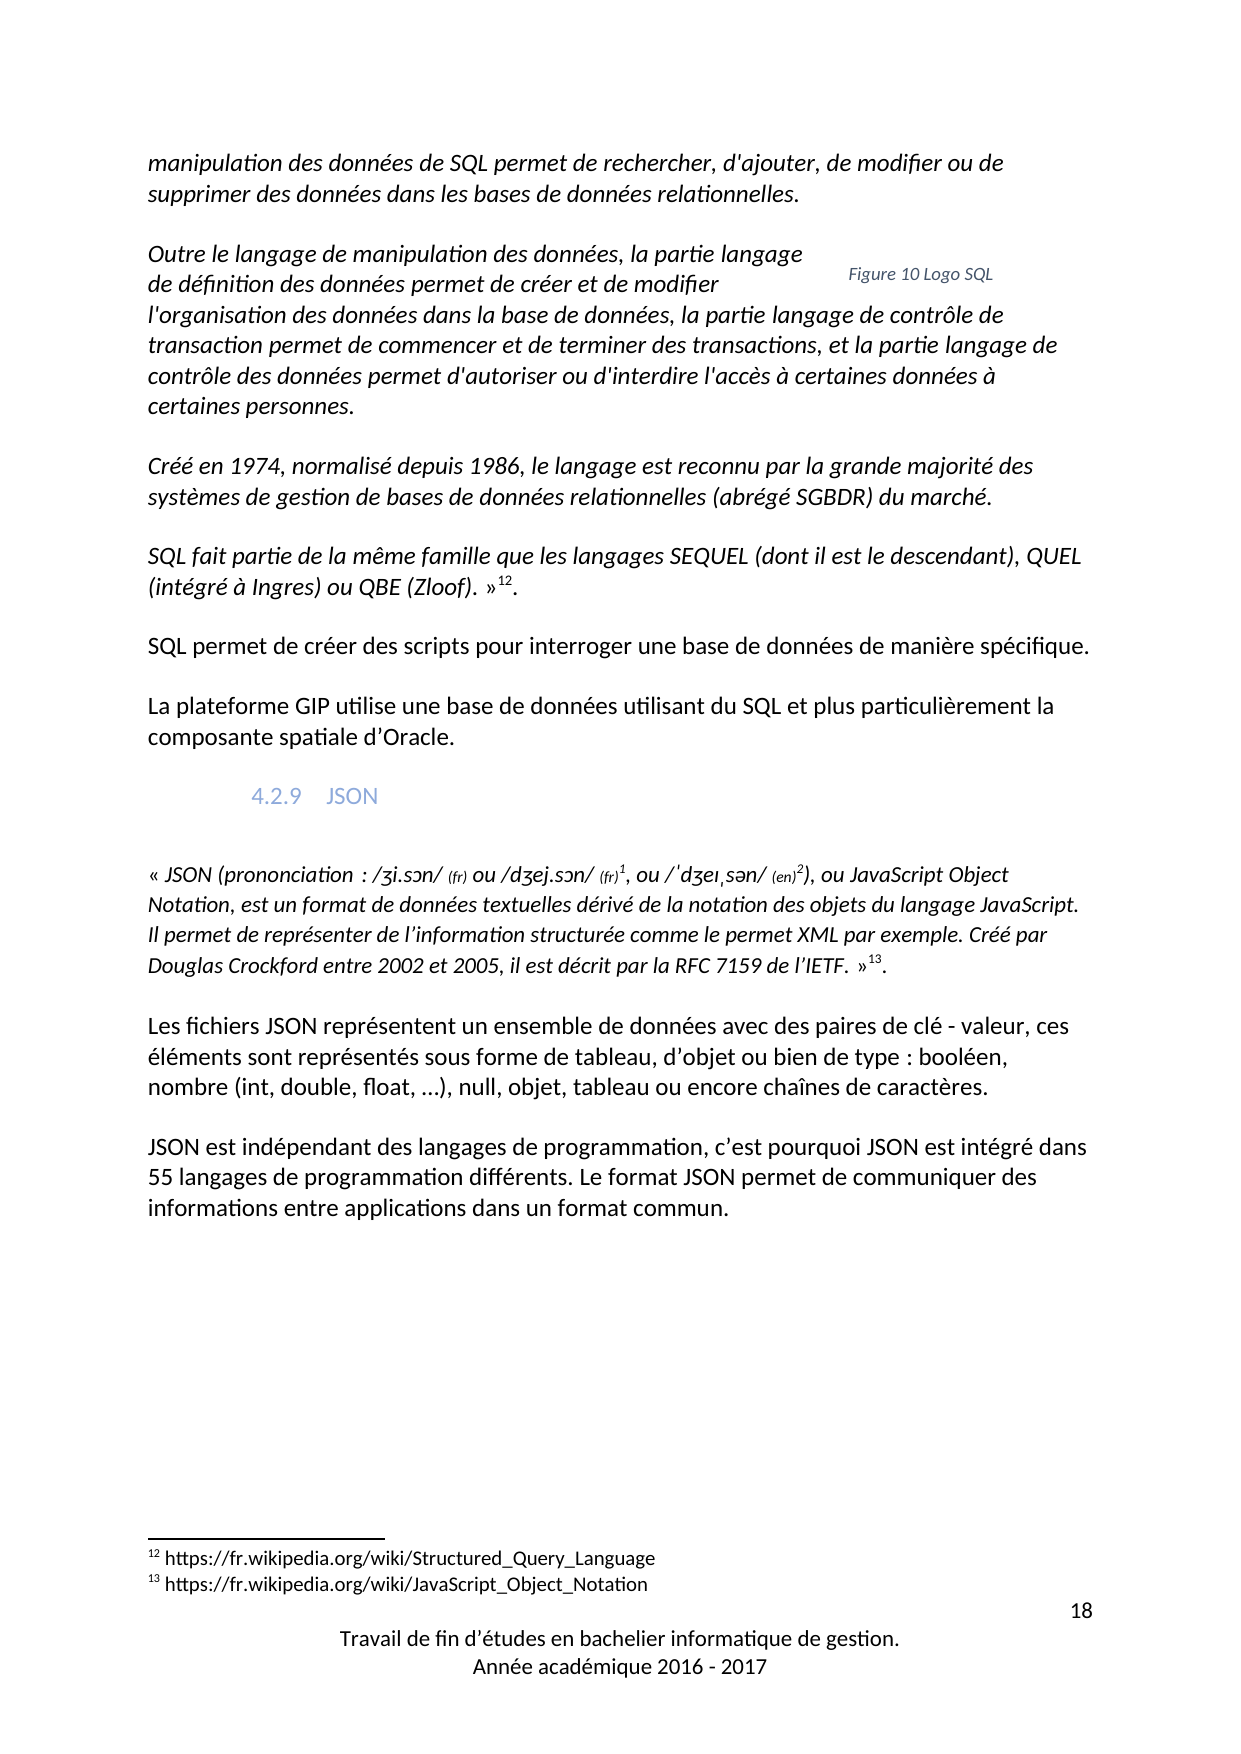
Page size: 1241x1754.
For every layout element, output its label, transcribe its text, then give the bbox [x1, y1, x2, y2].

text Outre le langage de manipulation des données, la partie langage de définition des données permet de créer et de modifier l'organisation des données dans la base de données, la partie langage de contrôle de transaction permet de commencer et de terminer des transactions, et la partie langage de contrôle des données permet d'autoriser ou d'interdire l'accès à certaines données à certaines personnes. [148, 238, 1093, 421]
text « JSON (prononciation : /ʒi.sɔn/ (fr) ou /dʒej.sɔn/ (fr)1, ou /ˈdʒeɪˌsən/ (en)2), ou JavaScript Object Notation, est un format de données textuelles dérivé de la notation des objets du langage JavaScript. Il permet de représenter de l’information structurée comme le permet XML par exemple. Créé par Douglas Crockford entre 2002 et 2005, il est décrit par la RFC 7159 de l’IETF. ». [148, 860, 1093, 979]
text La plateforme GIP utilise une base de données utilisant du SQL et plus particulièrement la composante spatiale d’Oracle. [148, 690, 1093, 751]
text Les fichiers JSON représentent un ensemble de données avec des paires de clé - valeur, ces éléments sont représentés sous forme de tableau, d’objet ou bien de type : booléen, nombre (int, double, float, …), null, objet, tableau ou encore chaînes de caractères. [148, 1010, 1093, 1102]
text SQL fait partie de la même famille que les langages SEQUEL (dont il est le descendant), QUEL (intégré à Ingres) ou QBE (Zloof). ». [148, 540, 1093, 601]
text JSON est indépendant des langages de programmation, c’est pourquoi JSON est intégré dans 55 langages de programmation différents. Le format JSON permet de communiquer des informations entre applications dans un format commun. [148, 1131, 1093, 1222]
text SQL permet de créer des scripts pour interroger une base de données de manière spécifique. [148, 631, 1093, 661]
text JSON [251, 780, 1093, 811]
text Créé en 1974, normalisé depuis 1986, le langage est reconnu par la grande majorité des systèmes de gestion de bases de données relationnelles (abrégé SGBDR) du marché. [148, 450, 1093, 511]
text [148, 148, 1093, 209]
